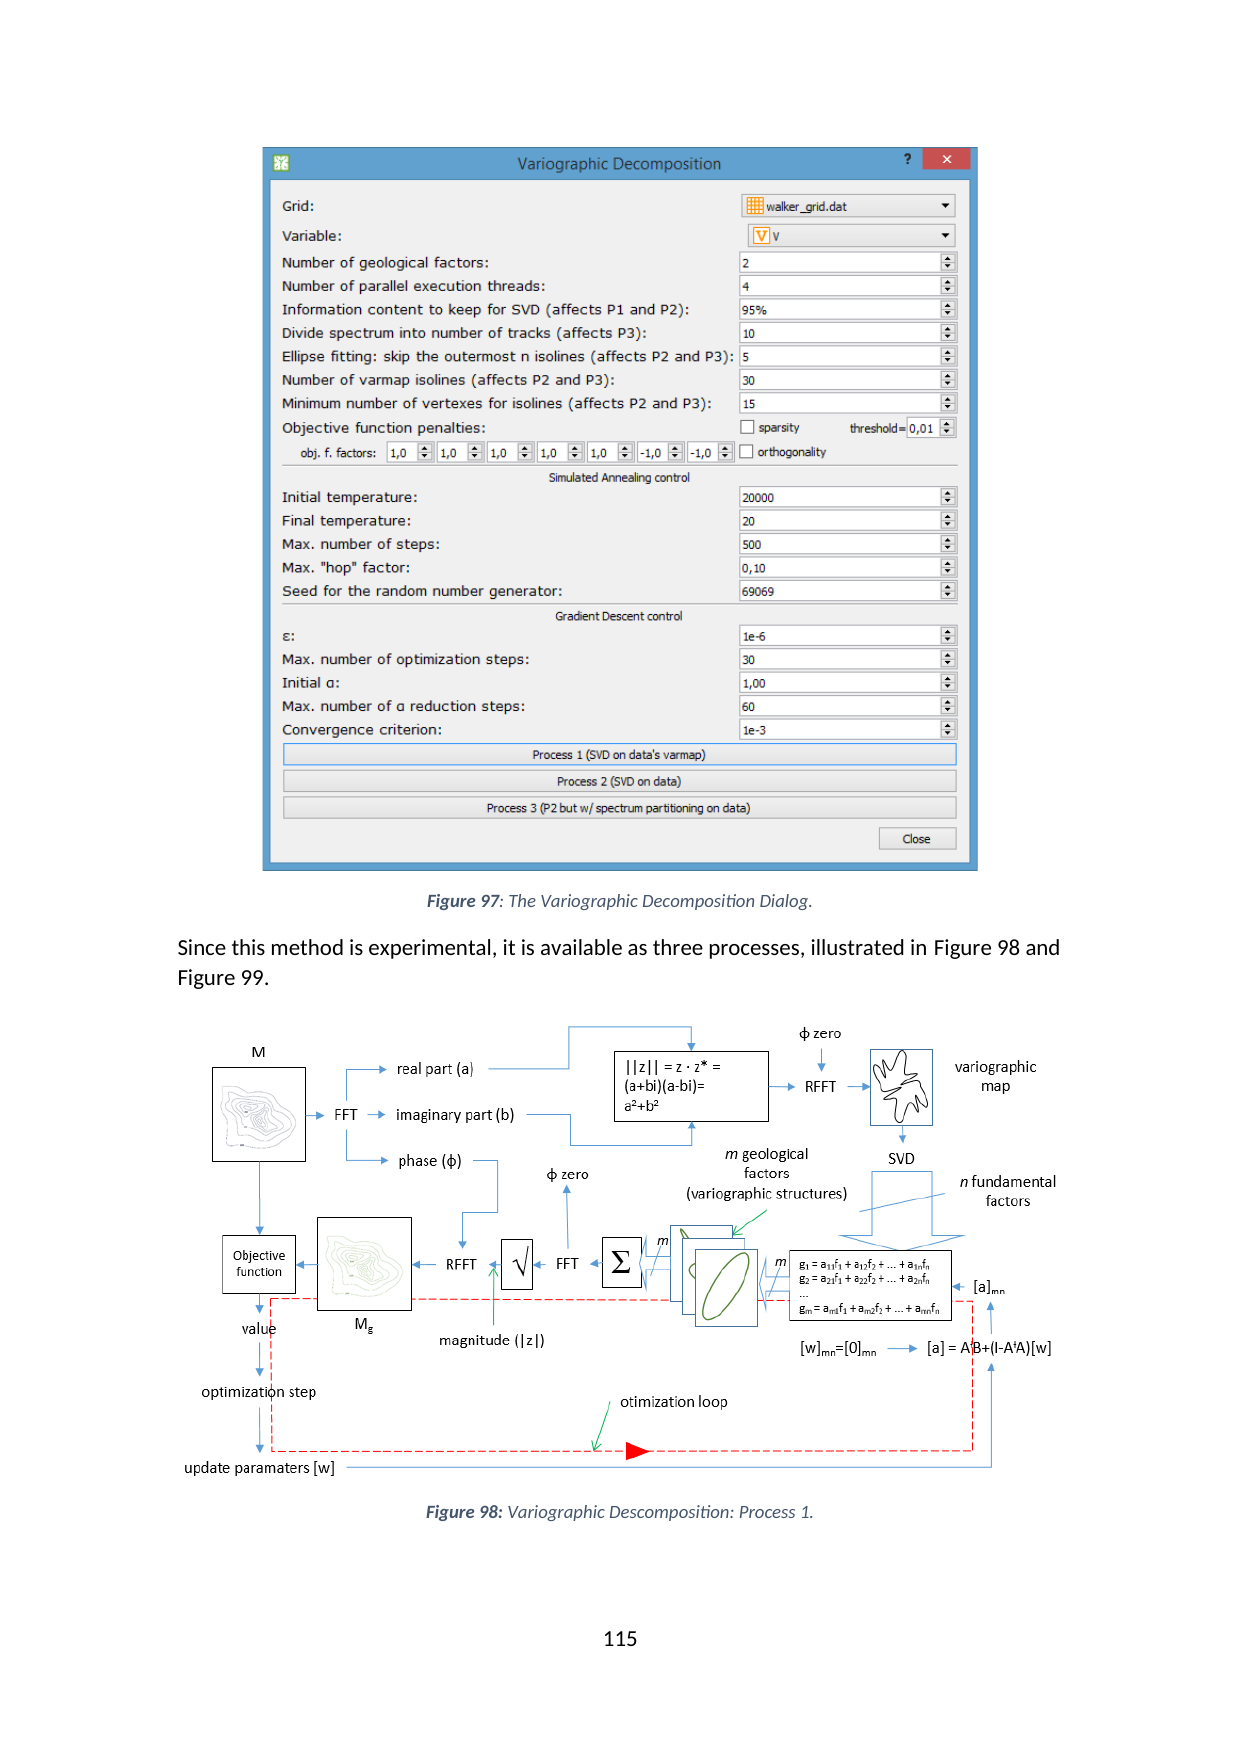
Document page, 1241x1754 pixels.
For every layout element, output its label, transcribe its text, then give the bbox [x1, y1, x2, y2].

text Since this method is experimental, it is available as three processes, illustrated in Figure 94 and Figure 95. [177, 933, 1063, 991]
text Figure 97: The Variographic Decomposition Dialog. [177, 889, 1063, 912]
picture [262, 147, 978, 871]
picture [177, 1010, 1062, 1482]
text Figure 98: Variographic Descomposition: Process 1. [177, 1501, 1063, 1523]
